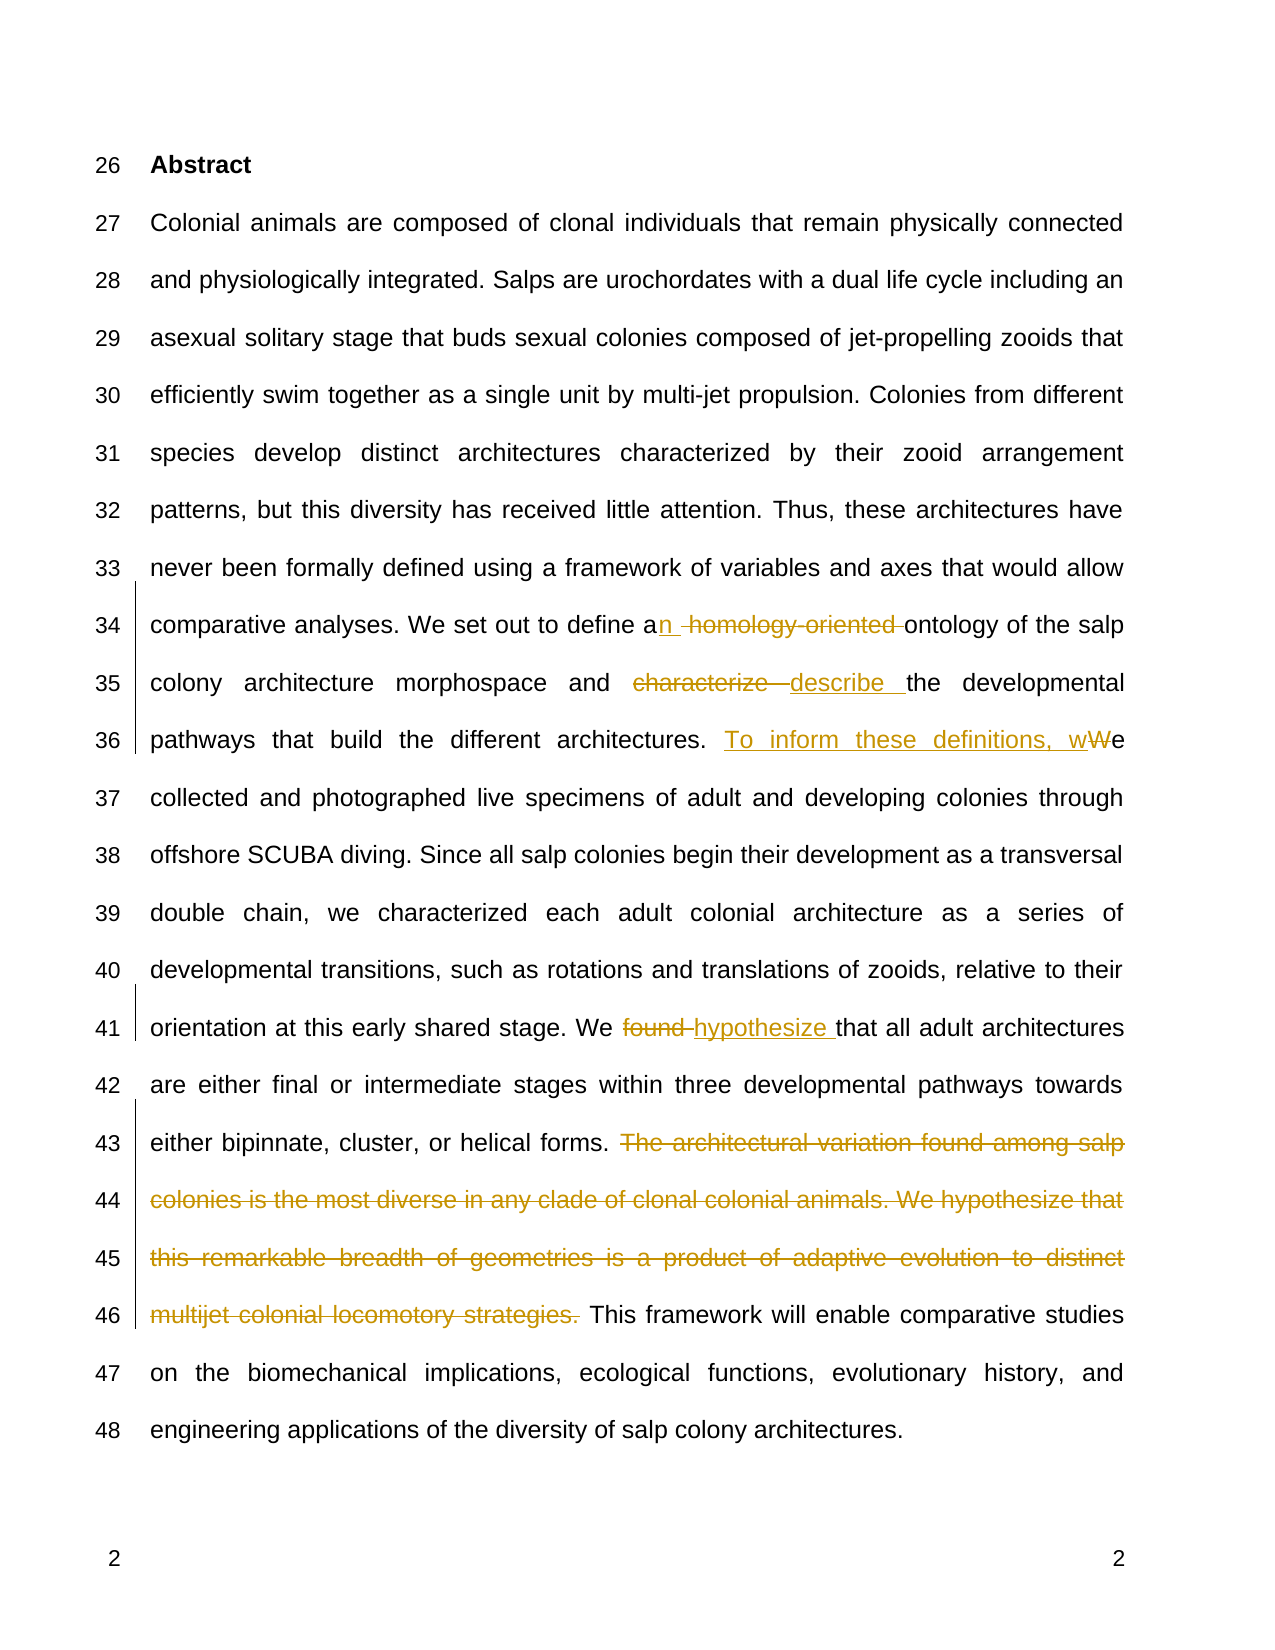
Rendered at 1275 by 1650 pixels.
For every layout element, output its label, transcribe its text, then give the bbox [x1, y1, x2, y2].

text Colonial animals are composed of clonal individuals that remain physically connected and physiologically integrated. Salps are urochordates with a dual life cycle including an asexual solitary stage that buds sexual colonies composed of jet-propelling zooids that efficiently swim together as a single unit by multi-jet propulsion. Colonies from different species develop distinct architectures characterized by their zooid arrangement patterns, but this diversity has received little attention. Thus, these architectures have never been formally defined using a framework of variables and axes that would allow comparative analyses. We set out to define aontology of the salp colony architecture morphospace and the developmental pathways that build the different architectures. e collected and photographed live specimens of adult and developing colonies through offshore SCUBA diving. Since all salp colonies begin their development as a transversal double chain, we characterized each adult colonial architecture as a series of developmental transitions, such as rotations and translations of zooids, relative to their orientation at this early shared stage. We that all adult architectures are either final or intermediate stages within three developmental pathways towards either bipinnate, cluster, or helical forms. This framework will enable comparative studies on the biomechanical implications, ecological functions, evolutionary history, and engineering applications of the diversity of salp colony architectures. [150, 1260, 1125, 1444]
text Abstract [150, 150, 1125, 179]
text Colonial animals are composed of clonal individuals that remain physically connected and physiologically integrated. Salps are urochordates with a dual life cycle including an asexual solitary stage that buds sexual colonies composed of jet-propelling zooids that efficiently swim together as a single unit by multi-jet propulsion. Colonies from different species develop distinct architectures characterized by their zooid arrangement patterns, but this diversity has received little attention. Thus, these architectures have never been formally defined using a framework of variables and axes that would allow comparative analyses. We set out to define aontology of the salp colony architecture morphospace and the developmental pathways that build the different architectures. e collected and photographed live specimens of adult and developing colonies through offshore SCUBA diving. Since all salp colonies begin their development as a transversal double chain, we characterized each adult colonial architecture as a series of developmental transitions, such as rotations and translations of zooids, relative to their orientation at this early shared stage. We that all adult architectures are either final or intermediate stages within three developmental pathways towards either bipinnate, cluster, or helical forms. This framework will enable comparative studies on the biomechanical implications, ecological functions, evolutionary history, and engineering applications of the diversity of salp colony architectures. [150, 207, 1125, 1258]
